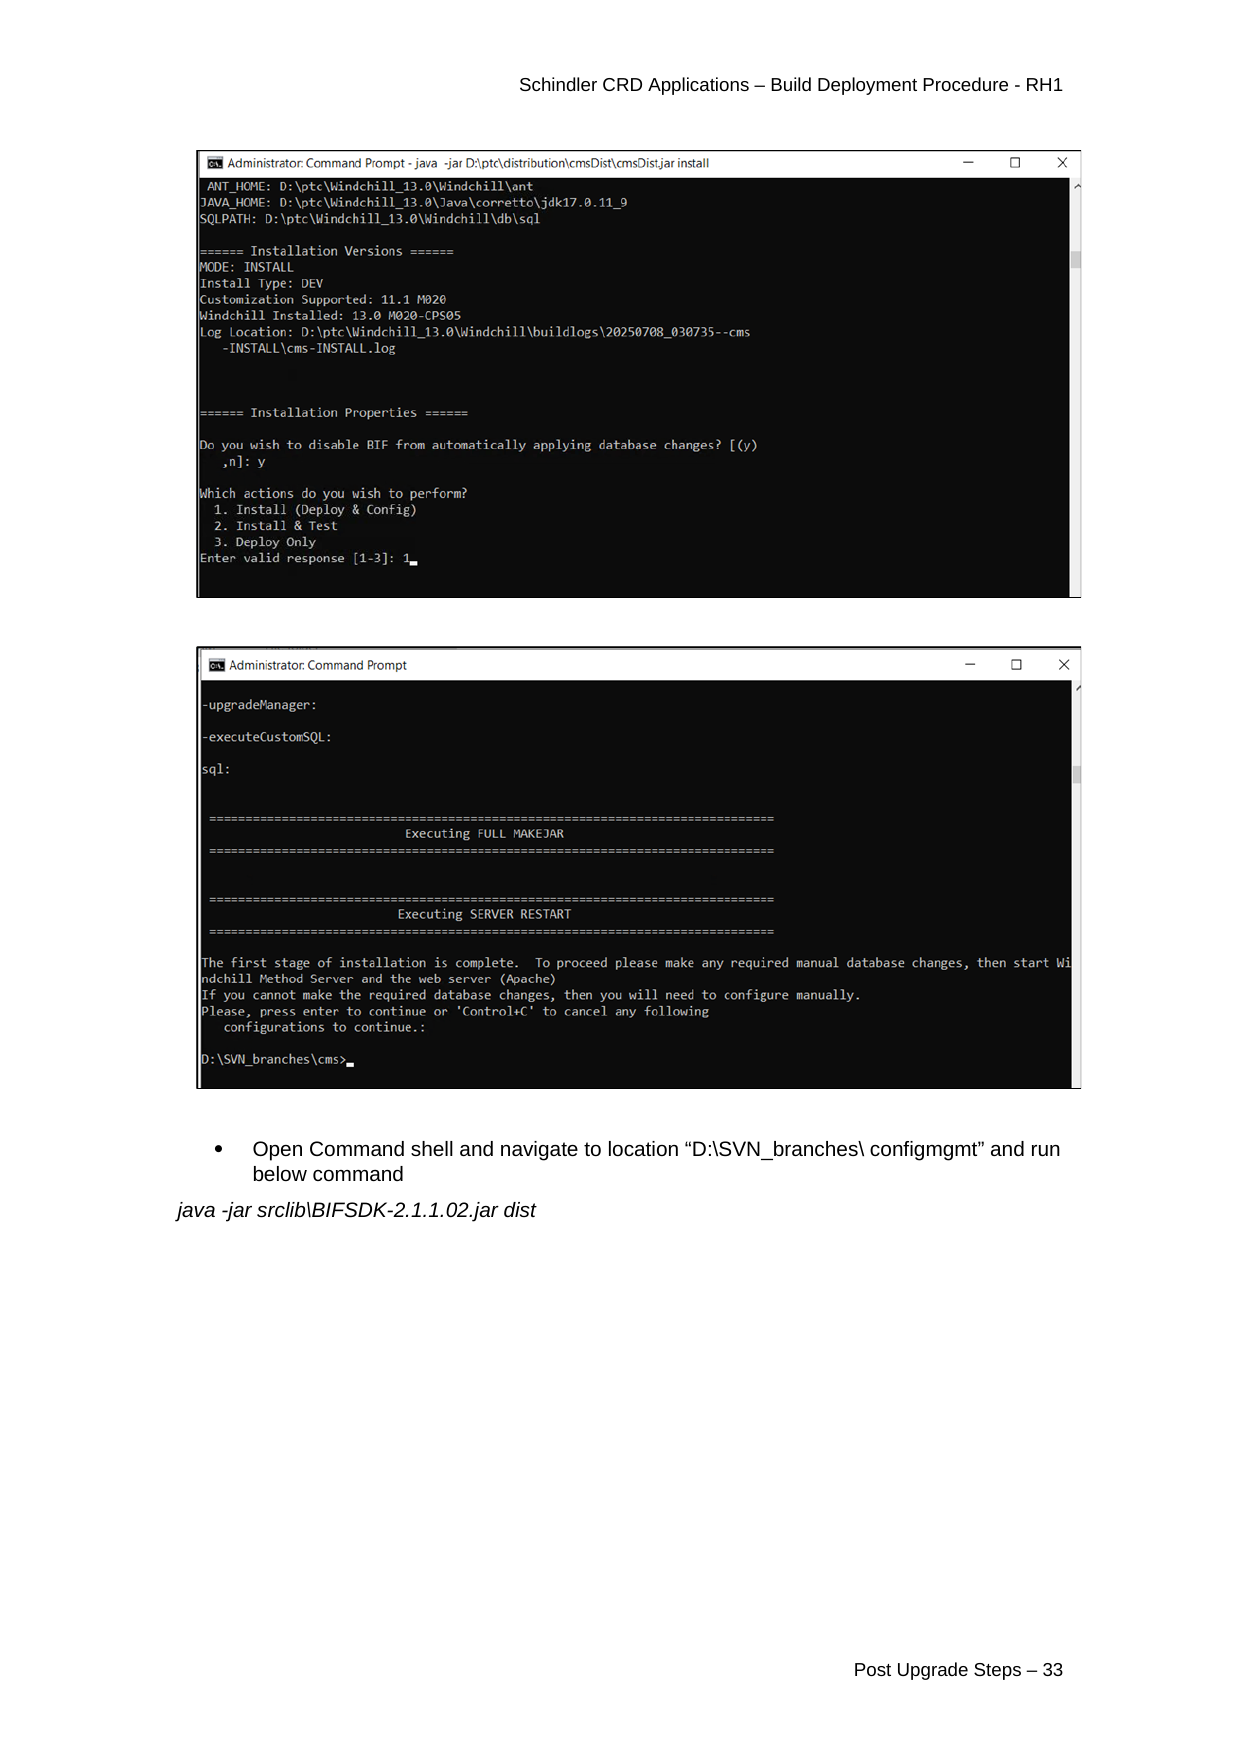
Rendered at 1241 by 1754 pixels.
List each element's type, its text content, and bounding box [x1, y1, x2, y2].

text java -jar srclib\BIFSDK-2.1.1.02.jar dist [177, 1198, 1063, 1222]
list Open Command shell and navigate to location “D:\SVN_branches\ configmgmt” and run below command [215, 1137, 1063, 1185]
picture [196, 646, 1082, 1089]
picture [196, 150, 1082, 598]
